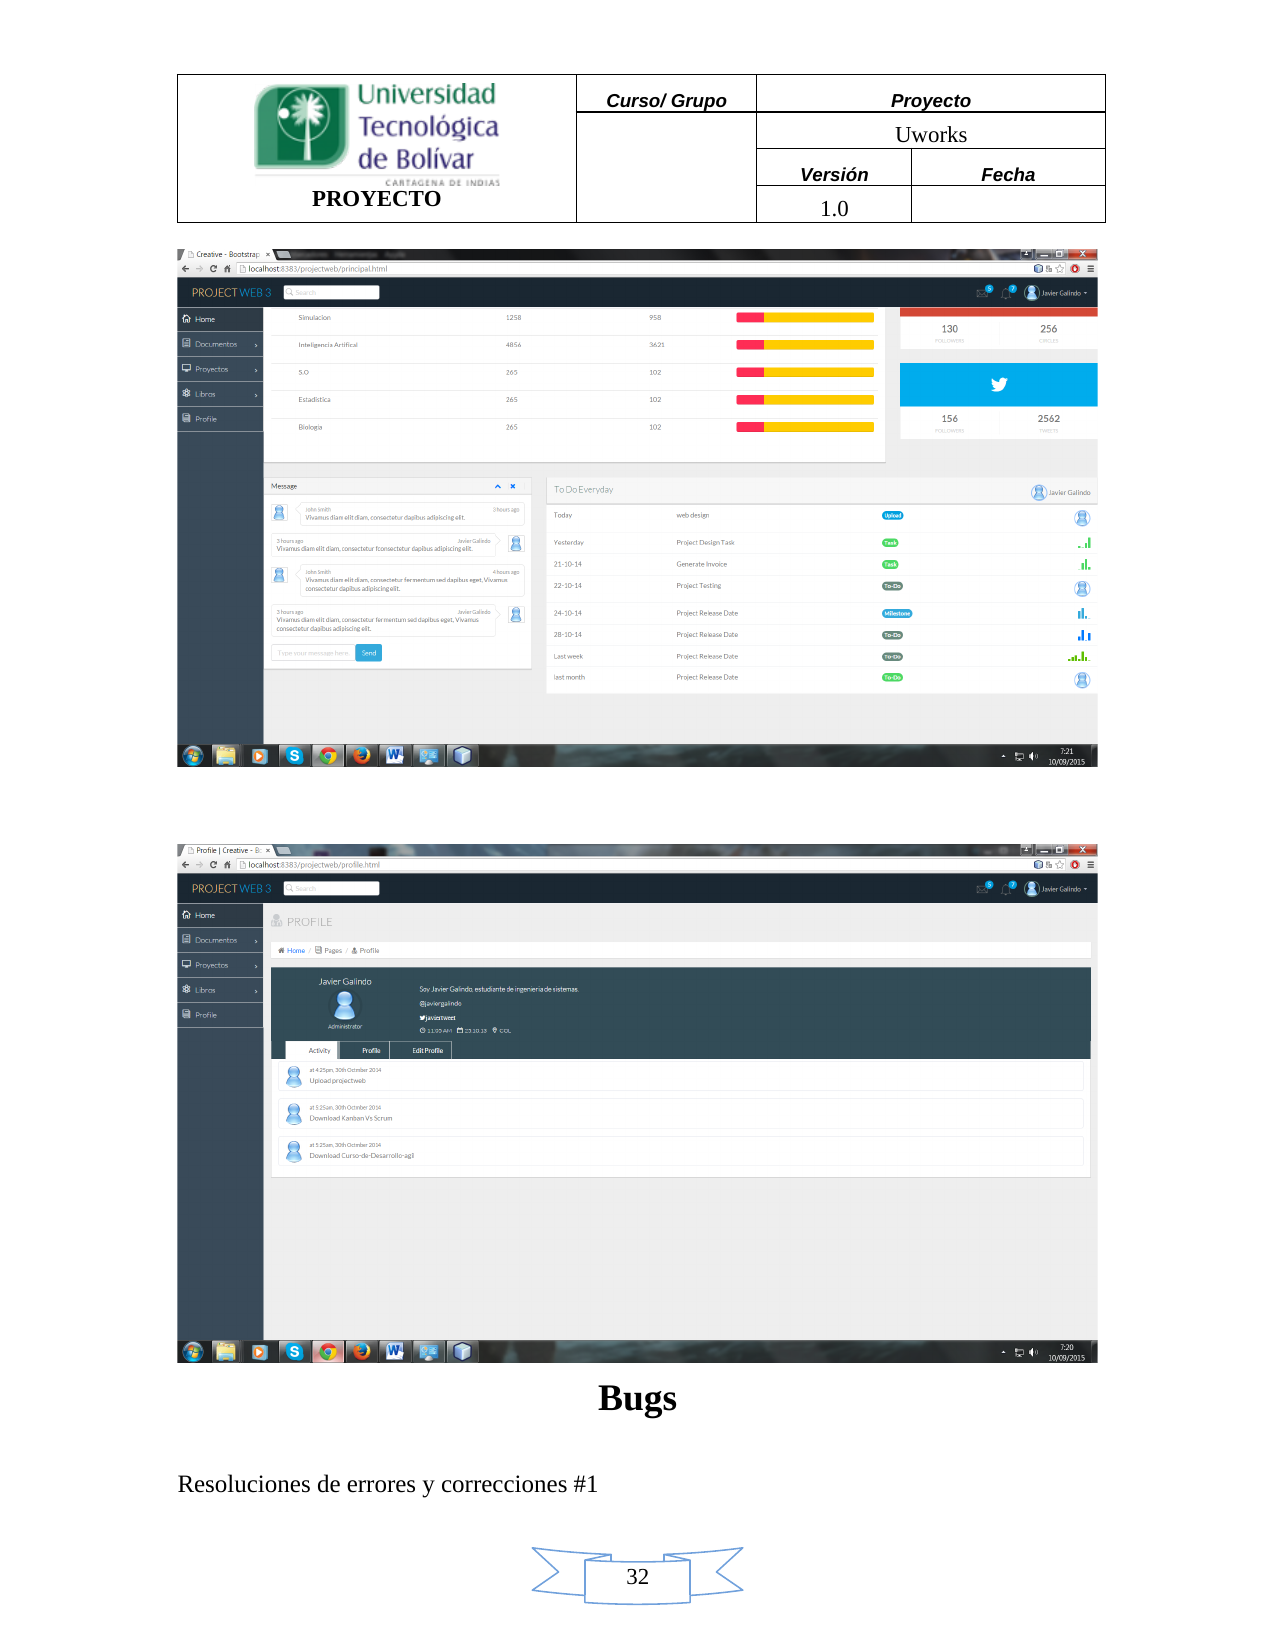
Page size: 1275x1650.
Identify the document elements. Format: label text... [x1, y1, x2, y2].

picture [254, 83, 500, 186]
text Bugs [177, 1376, 1098, 1419]
picture [177, 844, 1098, 1363]
picture [992, 379, 1007, 391]
picture [177, 249, 1098, 767]
text Resoluciones de errores y correcciones #1 [177, 1469, 1098, 1498]
